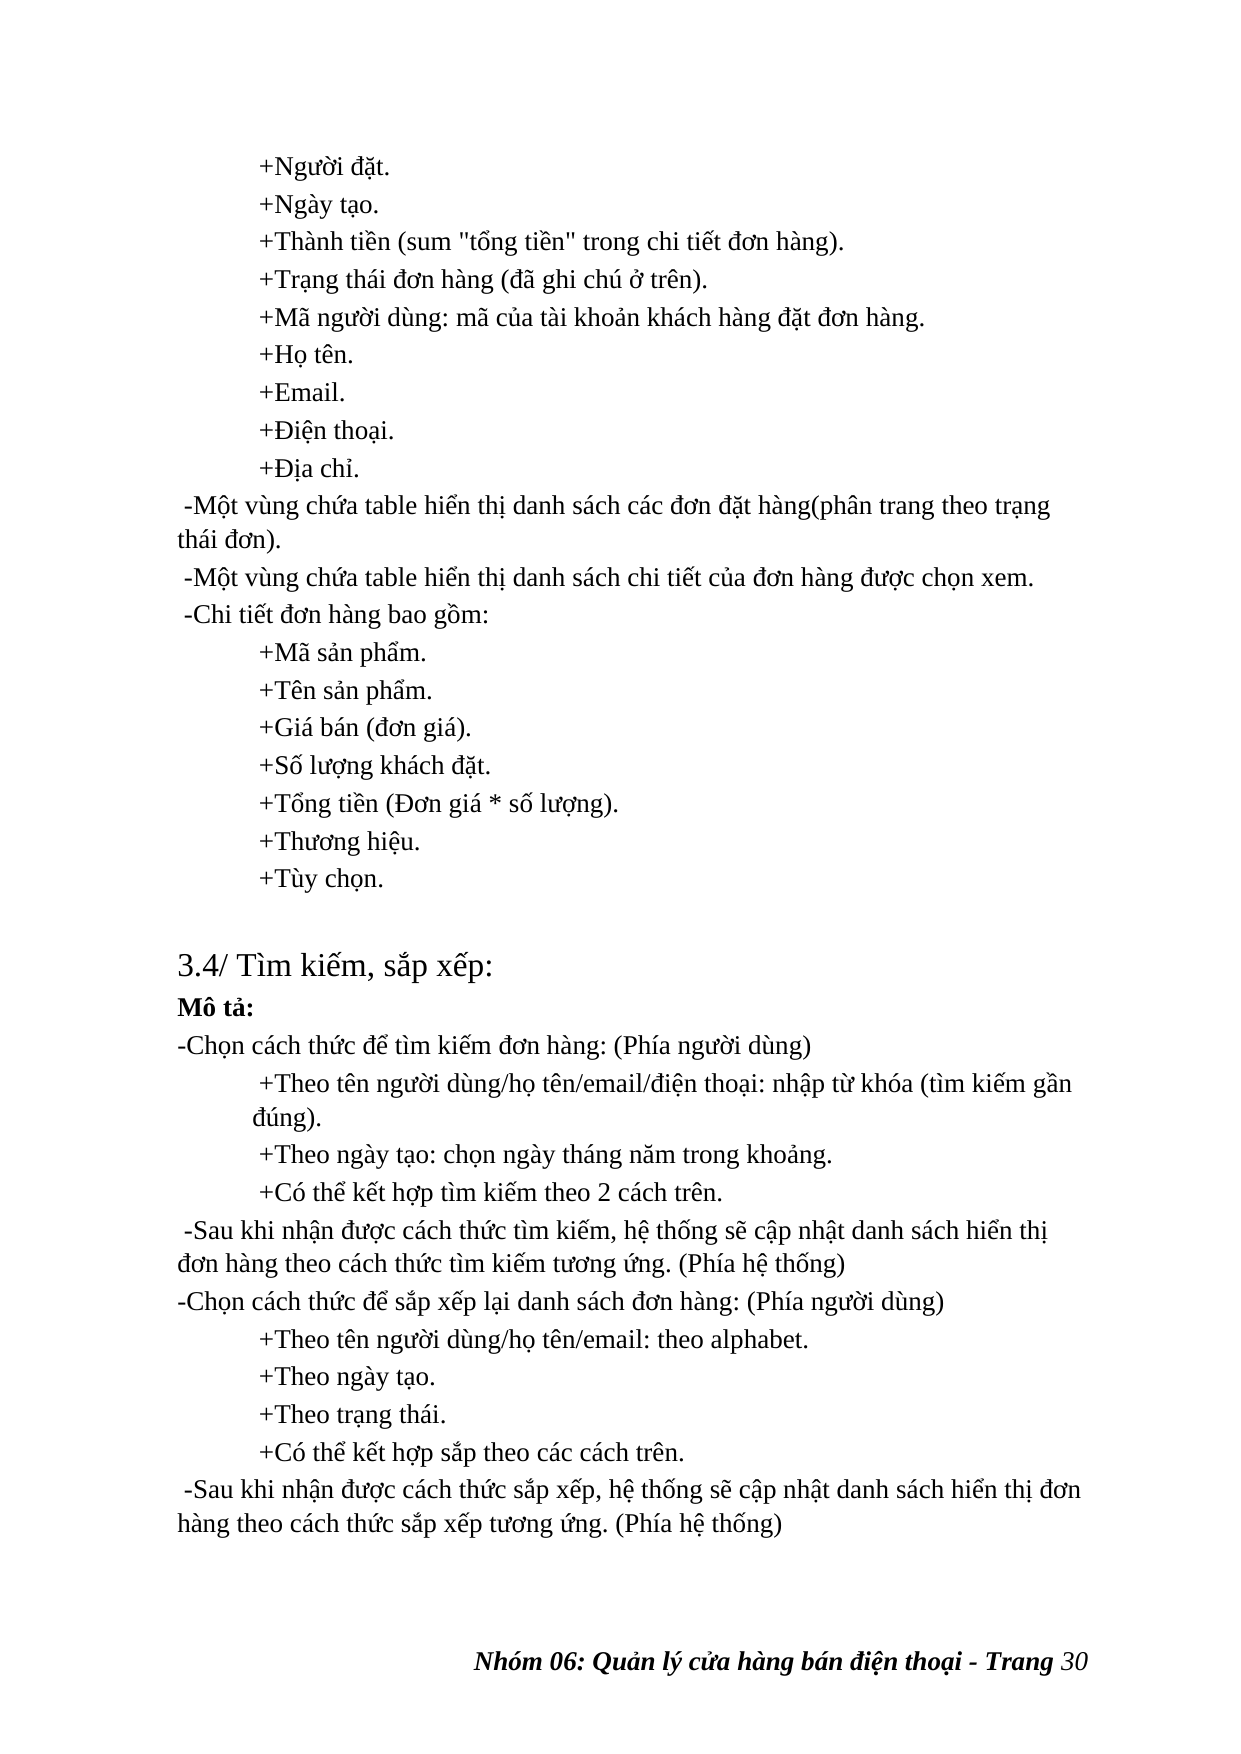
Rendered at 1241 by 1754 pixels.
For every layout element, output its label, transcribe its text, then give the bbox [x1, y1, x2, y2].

text +Thương hiệu. [252, 824, 1090, 856]
text -Chọn cách thức để sắp xếp lại danh sách đơn hàng: (Phía người dùng) [177, 1285, 1090, 1316]
text -Chọn cách thức để tìm kiếm đơn hàng: (Phía người dùng) [177, 1029, 1090, 1061]
text -Sau khi nhận được cách thức sắp xếp, hệ thống sẽ cập nhật danh sách hiển thị đơn hàng theo cách thức sắp xếp tương ứng. (Phía hệ thống) [177, 1473, 1090, 1538]
text +Điện thoại. [252, 414, 1090, 445]
text +Theo ngày tạo: chọn ngày tháng năm trong khoảng. [252, 1138, 1090, 1169]
text -Sau khi nhận được cách thức tìm kiếm, hệ thống sẽ cập nhật danh sách hiển thị đơn hàng theo cách thức tìm kiếm tương ứng. (Phía hệ thống) [177, 1214, 1090, 1278]
text +Theo trạng thái. [252, 1398, 1090, 1429]
text +Có thể kết hợp tìm kiếm theo 2 cách trên. [252, 1176, 1090, 1207]
text -Một vùng chứa table hiển thị danh sách các đơn đặt hàng(phân trang theo trạng thái đơn). [177, 489, 1090, 554]
text +Địa chỉ. [252, 452, 1090, 483]
text 3.4/ Tìm kiếm, sắp xếp: [177, 946, 1090, 984]
text +Thành tiền (sum "tổng tiền" trong chi tiết đơn hàng). [252, 225, 1090, 257]
text -Một vùng chứa table hiển thị danh sách chi tiết của đơn hàng được chọn xem. [177, 561, 1090, 592]
text +Họ tên. [252, 338, 1090, 370]
text +Trạng thái đơn hàng (đã ghi chú ở trên). [252, 263, 1090, 294]
text +Theo ngày tạo. [252, 1360, 1090, 1392]
text +Tên sản phẩm. [252, 674, 1090, 705]
text -Chi tiết đơn hàng bao gồm: [177, 598, 1090, 629]
text +Số lượng khách đặt. [252, 749, 1090, 780]
text +Giá bán (đơn giá). [252, 711, 1090, 743]
text +Mã sản phẩm. [252, 636, 1090, 667]
text +Email. [252, 376, 1090, 407]
text +Ngày tạo. [252, 188, 1090, 219]
text Mô tả: [177, 991, 1090, 1022]
text +Theo tên người dùng/họ tên/email/điện thoại: nhập từ khóa (tìm kiếm gần đúng). [252, 1067, 1090, 1132]
text +Tổng tiền (Đơn giá * số lượng). [252, 787, 1090, 818]
text +Tùy chọn. [252, 862, 1090, 893]
text +Mã người dùng: mã của tài khoản khách hàng đặt đơn hàng. [252, 301, 1090, 332]
text +Có thể kết hợp sắp theo các cách trên. [252, 1436, 1090, 1467]
text +Người đặt. [252, 150, 1090, 181]
text +Theo tên người dùng/họ tên/email: theo alphabet. [252, 1323, 1090, 1354]
